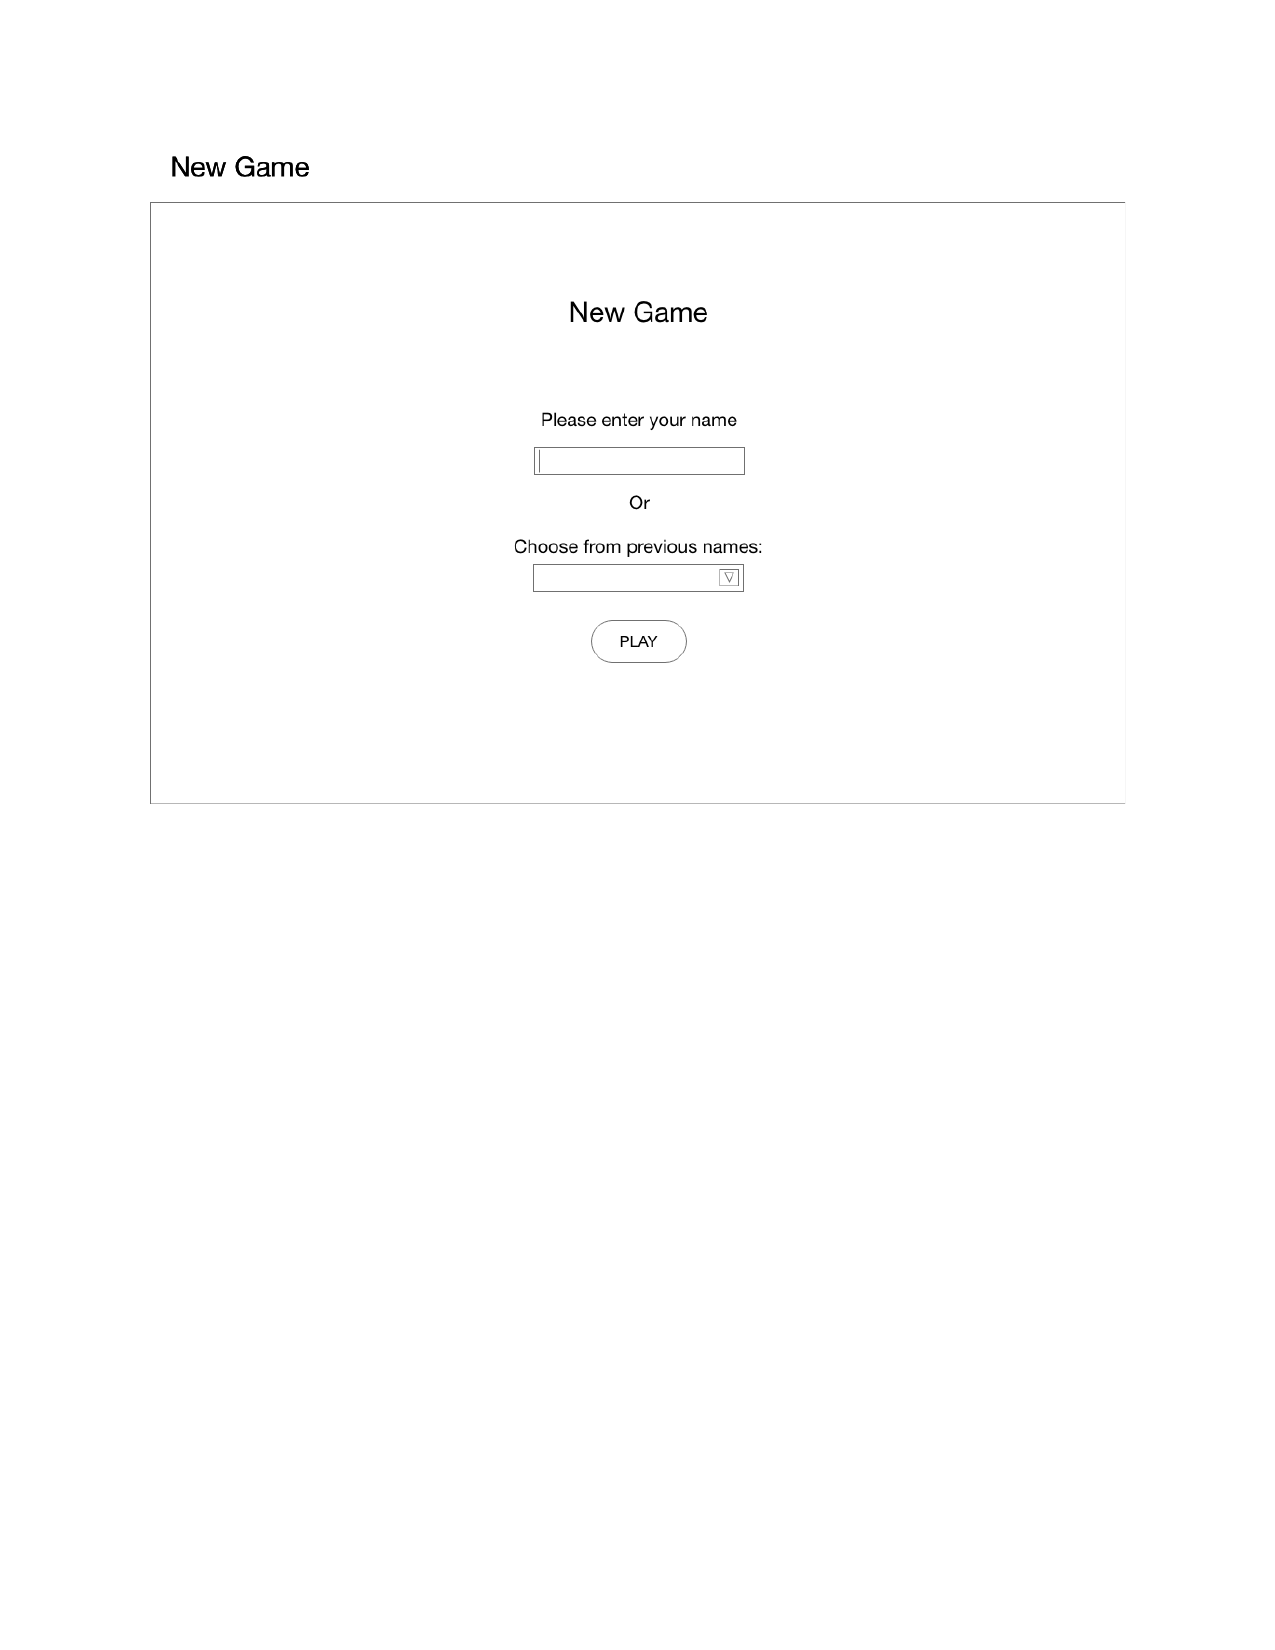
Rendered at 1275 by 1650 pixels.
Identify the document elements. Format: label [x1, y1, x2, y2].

picture [150, 150, 1125, 804]
